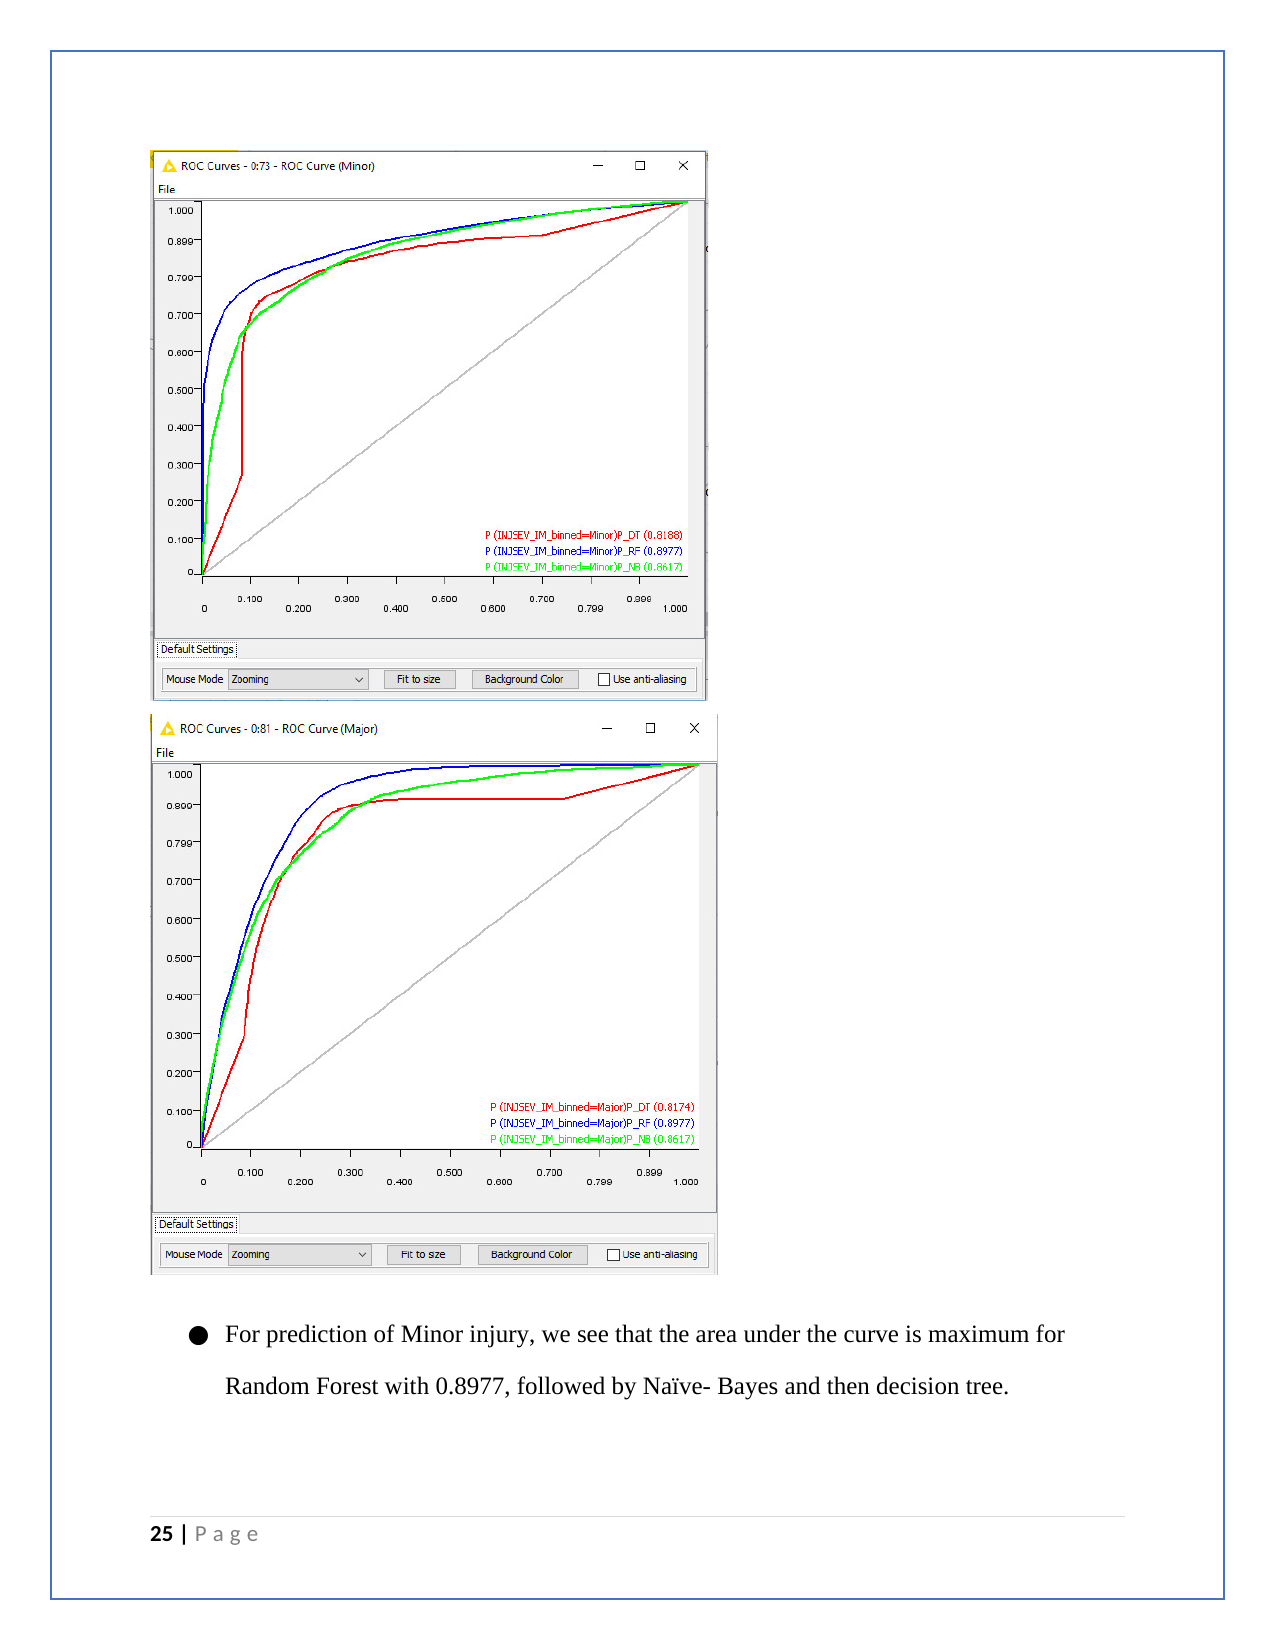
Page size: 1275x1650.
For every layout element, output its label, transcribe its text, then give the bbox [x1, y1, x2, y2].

list For prediction of Minor injury, we see that the area under the curve is maximum for Random Forest with 0.8977, followed by Naïve- Bayes and then decision tree. [187, 1305, 1125, 1400]
picture [150, 150, 709, 701]
picture [150, 714, 718, 1275]
